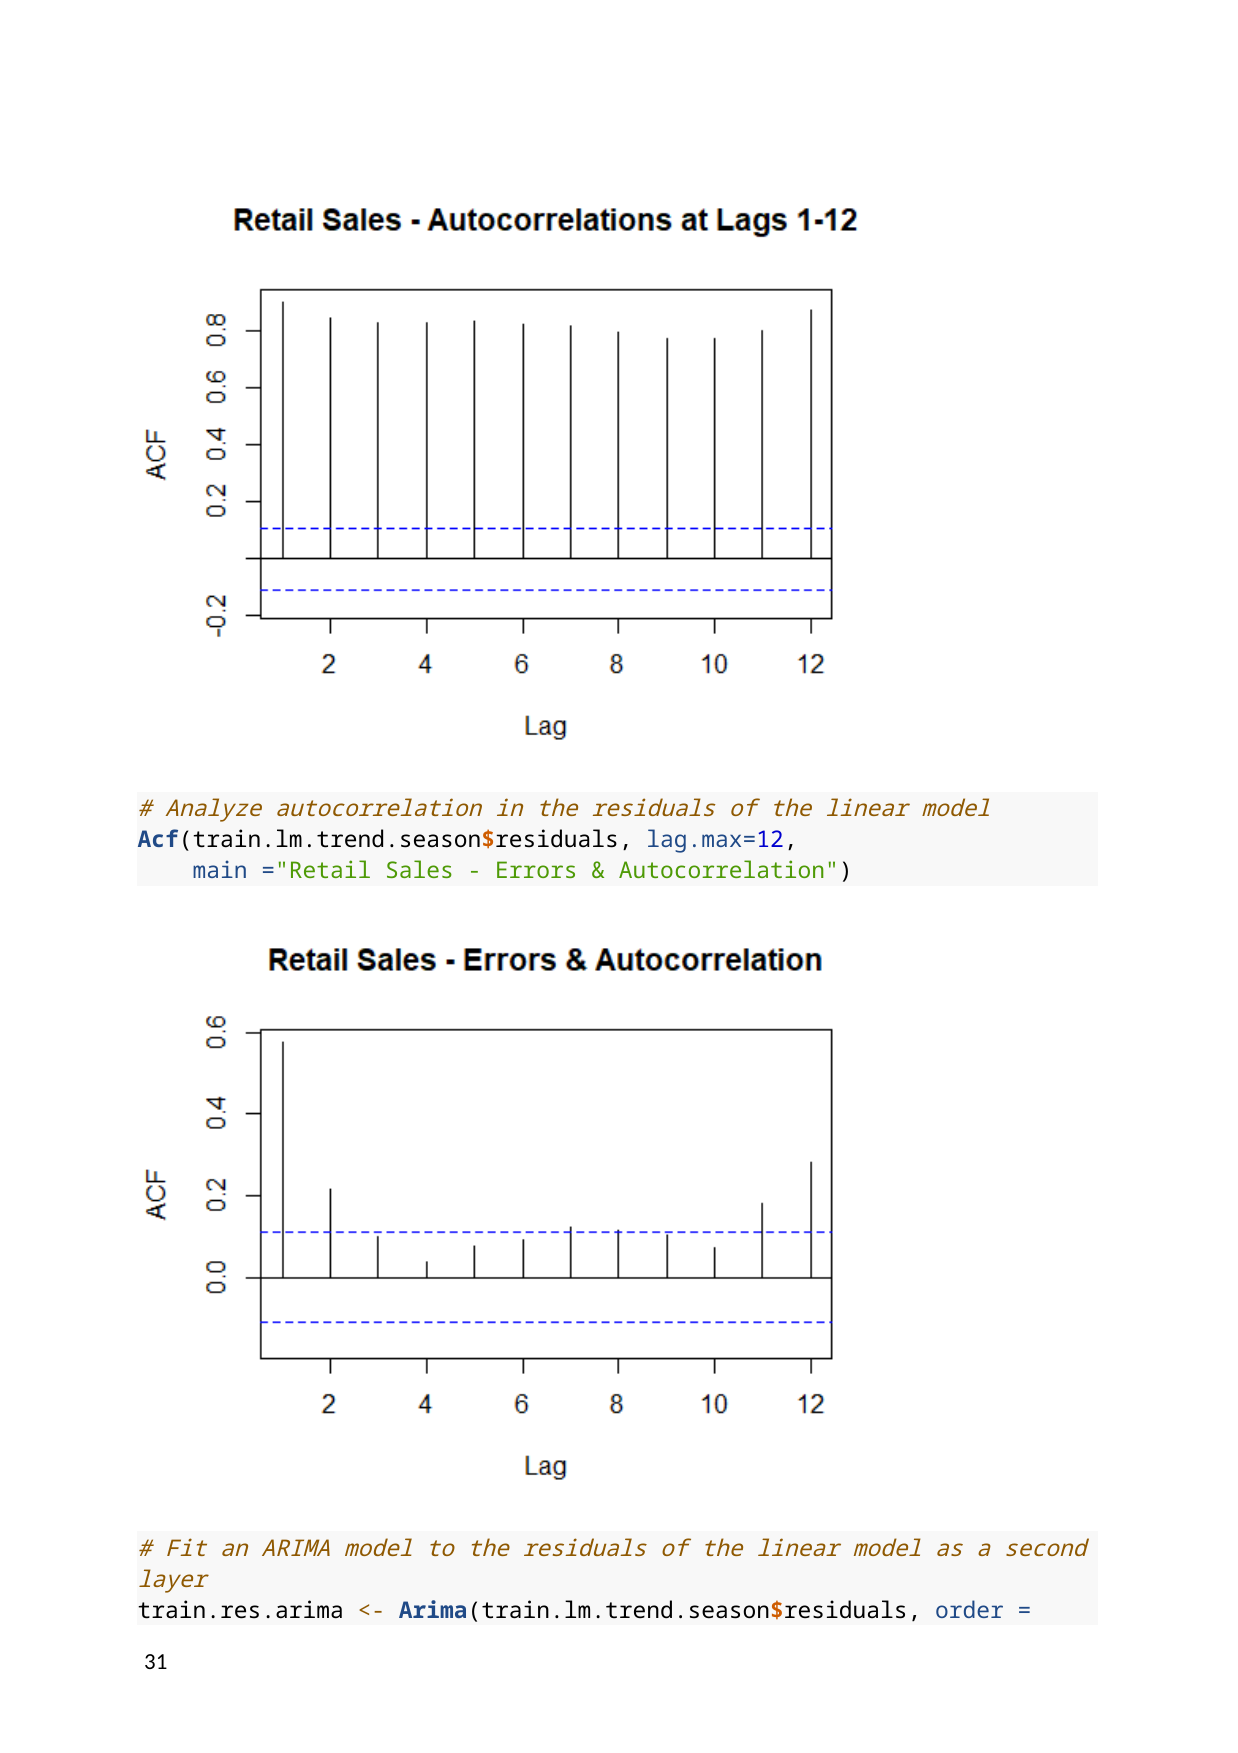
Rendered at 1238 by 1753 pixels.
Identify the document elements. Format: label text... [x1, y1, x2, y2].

picture [137, 906, 896, 1513]
text # Analyze autocorrelation in the residuals of the linear model Acf(train.lm.trend.season$residuals, lag.max=12, main ="Retail Sales - Errors & Autocorrelation") [797, 792, 1098, 886]
picture [137, 166, 896, 773]
